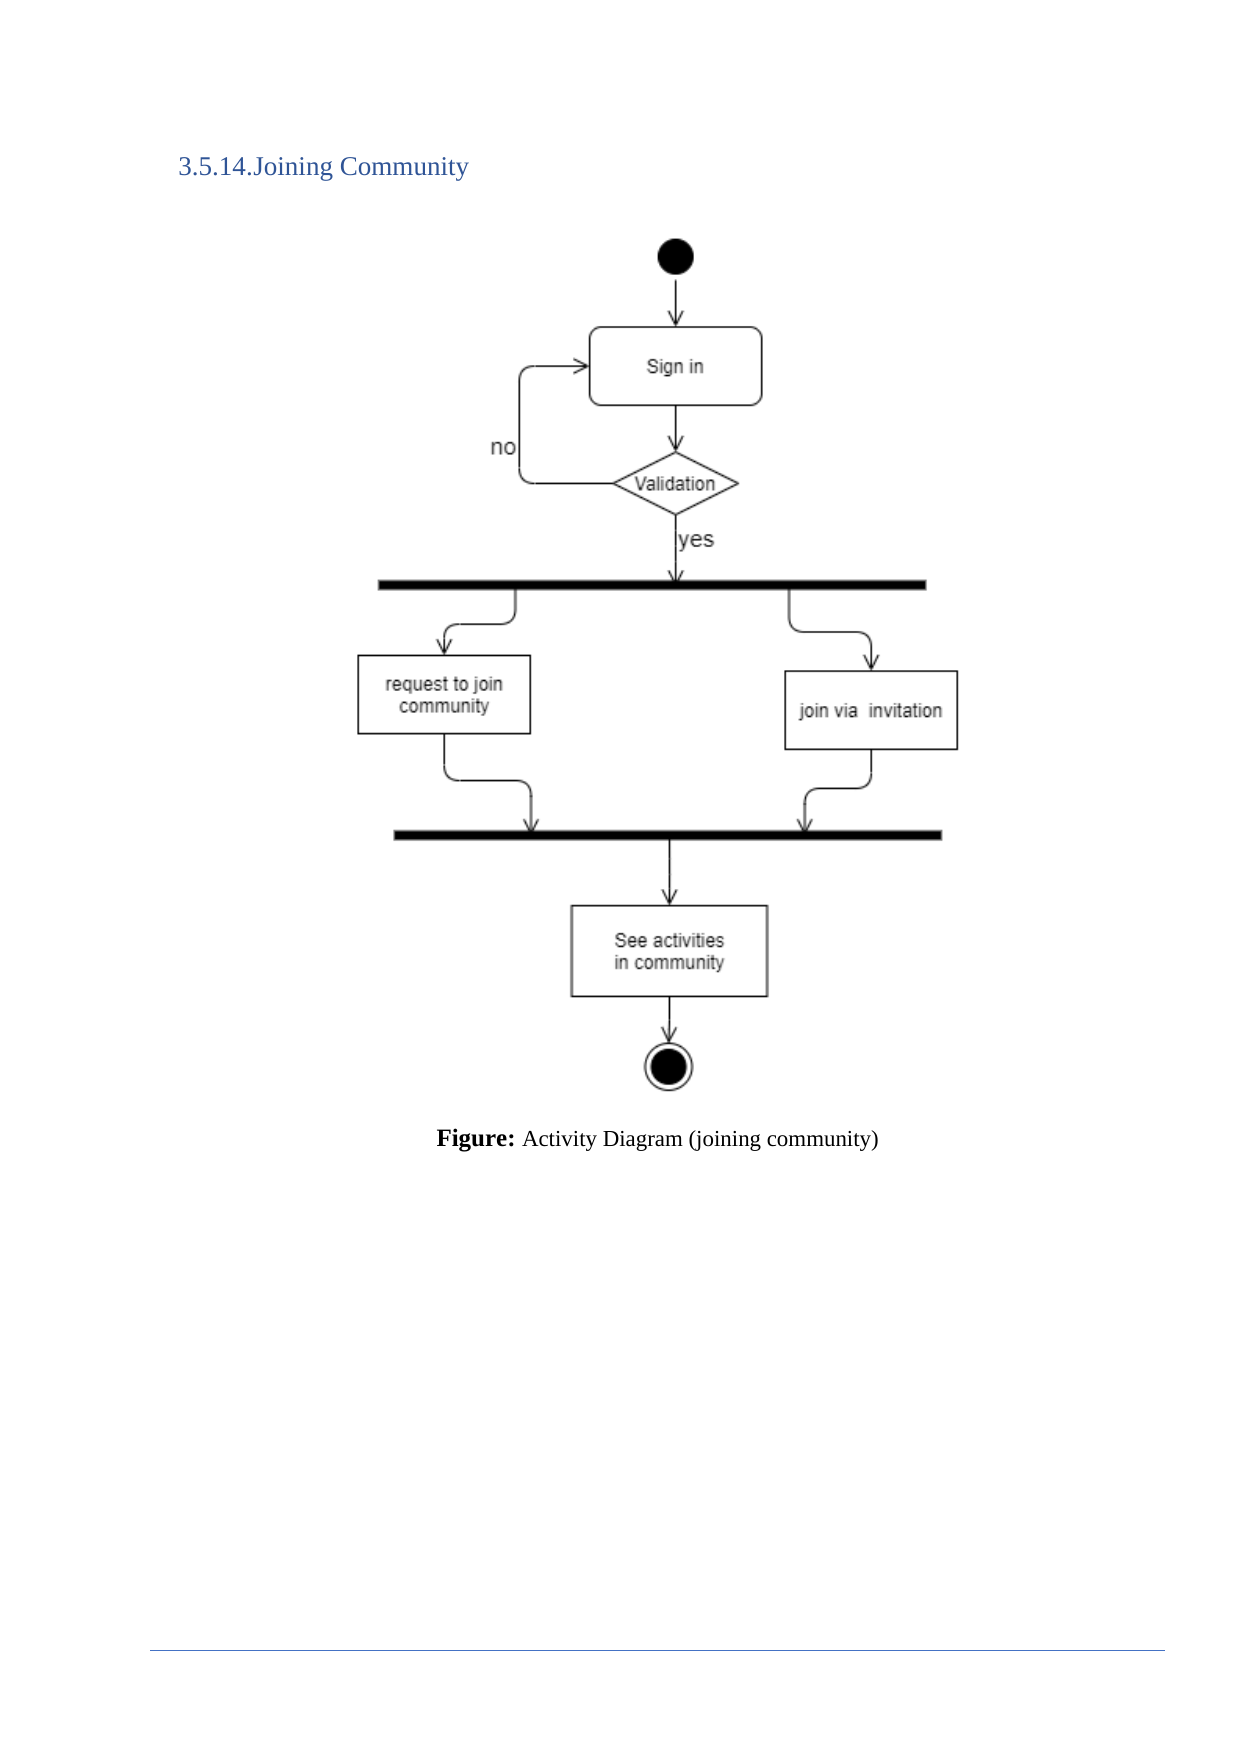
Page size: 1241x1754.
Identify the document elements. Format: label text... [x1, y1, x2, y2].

text Figure: Activity Diagram (joining community) [150, 1123, 1165, 1152]
picture [353, 228, 963, 1096]
subtitle Joining Community [178, 150, 1165, 181]
